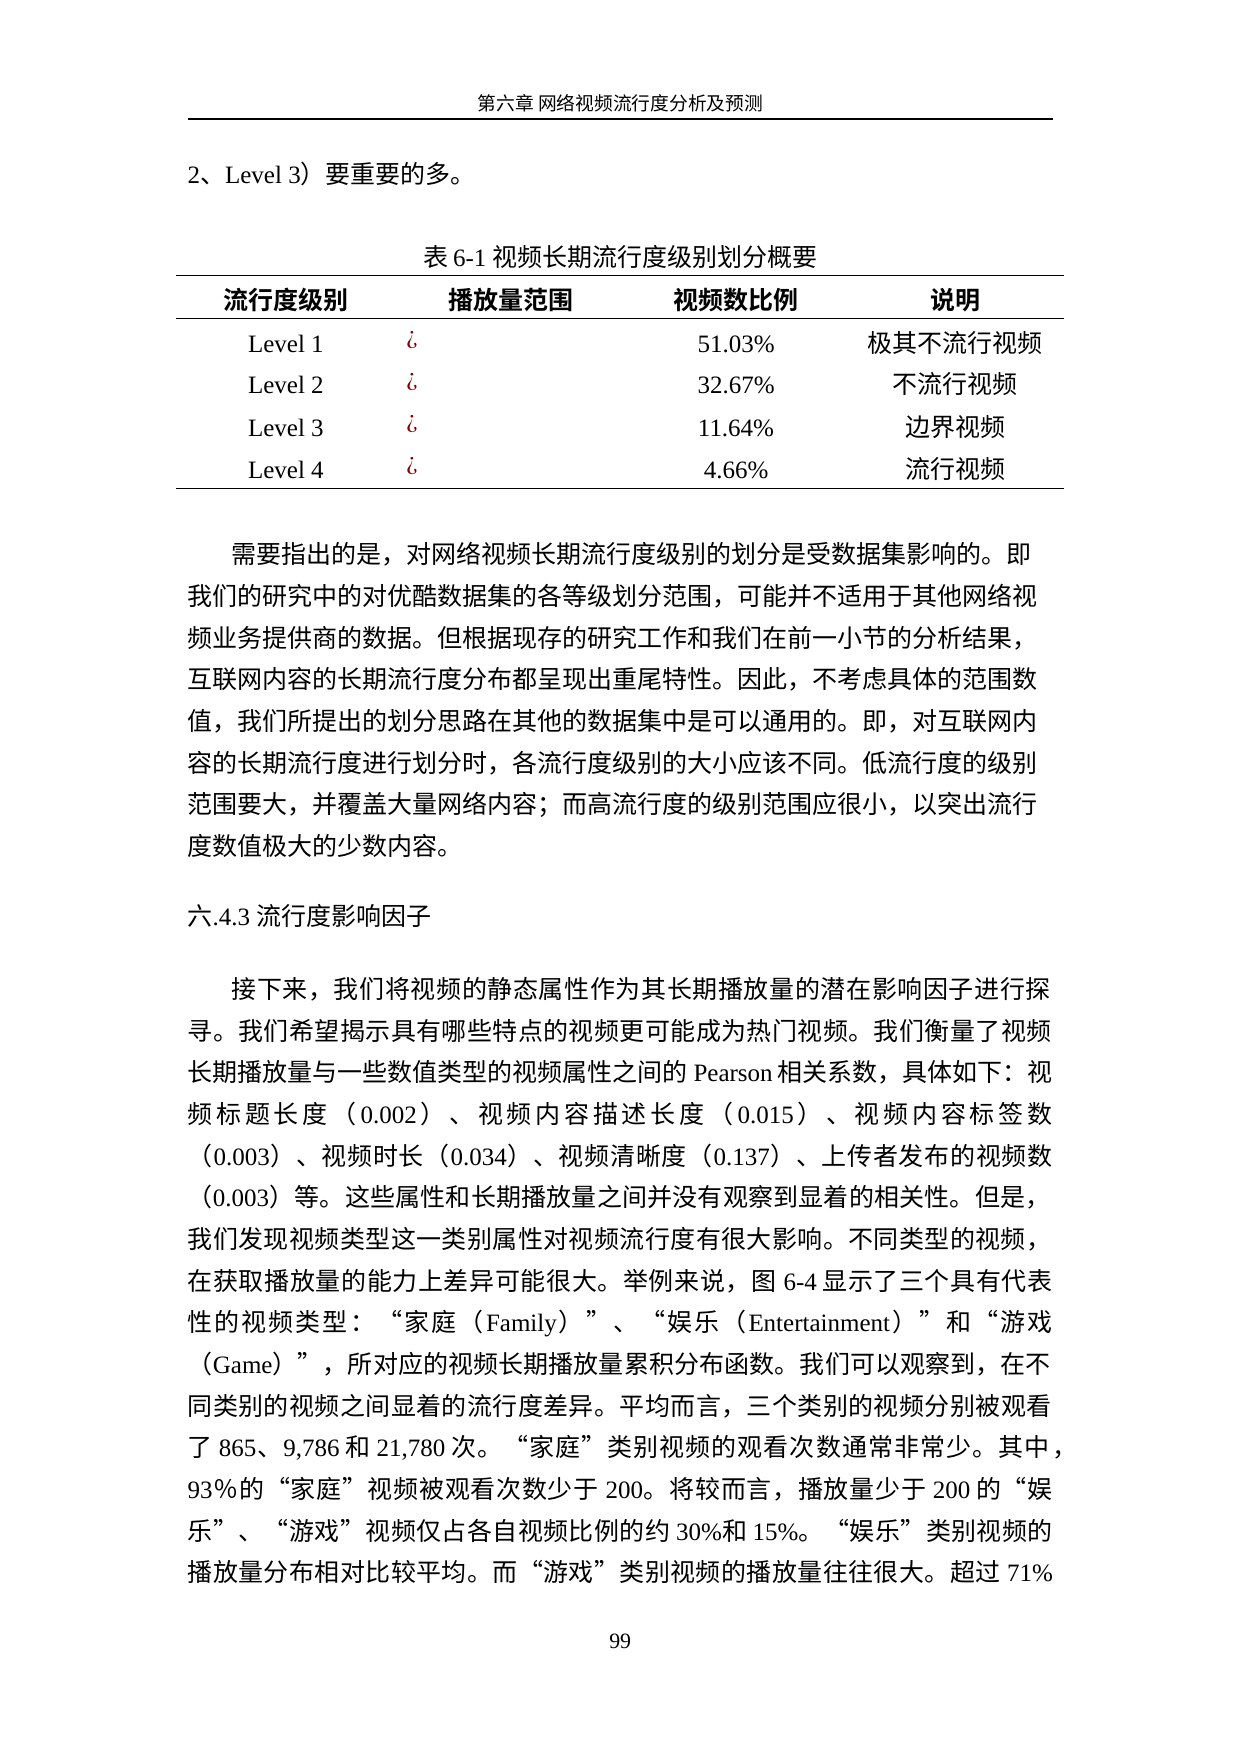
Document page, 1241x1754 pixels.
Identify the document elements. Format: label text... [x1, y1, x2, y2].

table_cell [395, 445, 626, 488]
table_cell Level 3 [176, 403, 395, 445]
table_cell 32.67% [626, 360, 846, 403]
text 需要指出的是，对网络视频长期流行度级别的划分是受数据集影响的。即我们的研究中的对优酷数据集的各等级划分范围，可能并不适用于其他网络视频业务提供商的数据。但根据现存的研究工作和我们在前一小节的分析结果，互联网内容的长期流行度分布都呈现出重尾特性。因此，不考虑具体的范围数值，我们所提出的划分思路在其他的数据集中是可以通用的。即，对互联网内容的长期流行度进行划分时，各流行度级别的大小应该不同。低流行度的级别范围要大，并覆盖大量网络内容；而高流行度的级别范围应很小，以突出流行度数值极大的少数内容。 [187, 530, 1053, 864]
table_cell [395, 319, 626, 360]
table_header 说明 [846, 276, 1064, 318]
table_cell 4.66% [626, 445, 846, 488]
table_cell 11.64% [626, 403, 846, 445]
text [187, 150, 1053, 192]
table_cell Level 1 [176, 319, 395, 360]
text 表6-1 视频长期流行度级别划分概要 [187, 233, 1053, 275]
table_cell Level 4 [176, 445, 395, 488]
table_cell Level 2 [176, 360, 395, 403]
table_header 流行度级别 [176, 276, 395, 318]
table_header 播放量范围 [395, 276, 626, 318]
table_cell [395, 360, 626, 403]
table_cell 流行视频 [846, 445, 1064, 488]
table_cell 极其不流行视频 [846, 319, 1064, 360]
text 流行度影响因子 [187, 896, 1053, 932]
table_cell 不流行视频 [846, 360, 1064, 403]
table_cell 51.03% [626, 319, 846, 360]
table_header 视频数比例 [626, 276, 846, 318]
table_cell 边界视频 [846, 403, 1064, 445]
table_cell [395, 403, 626, 445]
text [187, 965, 1053, 1590]
